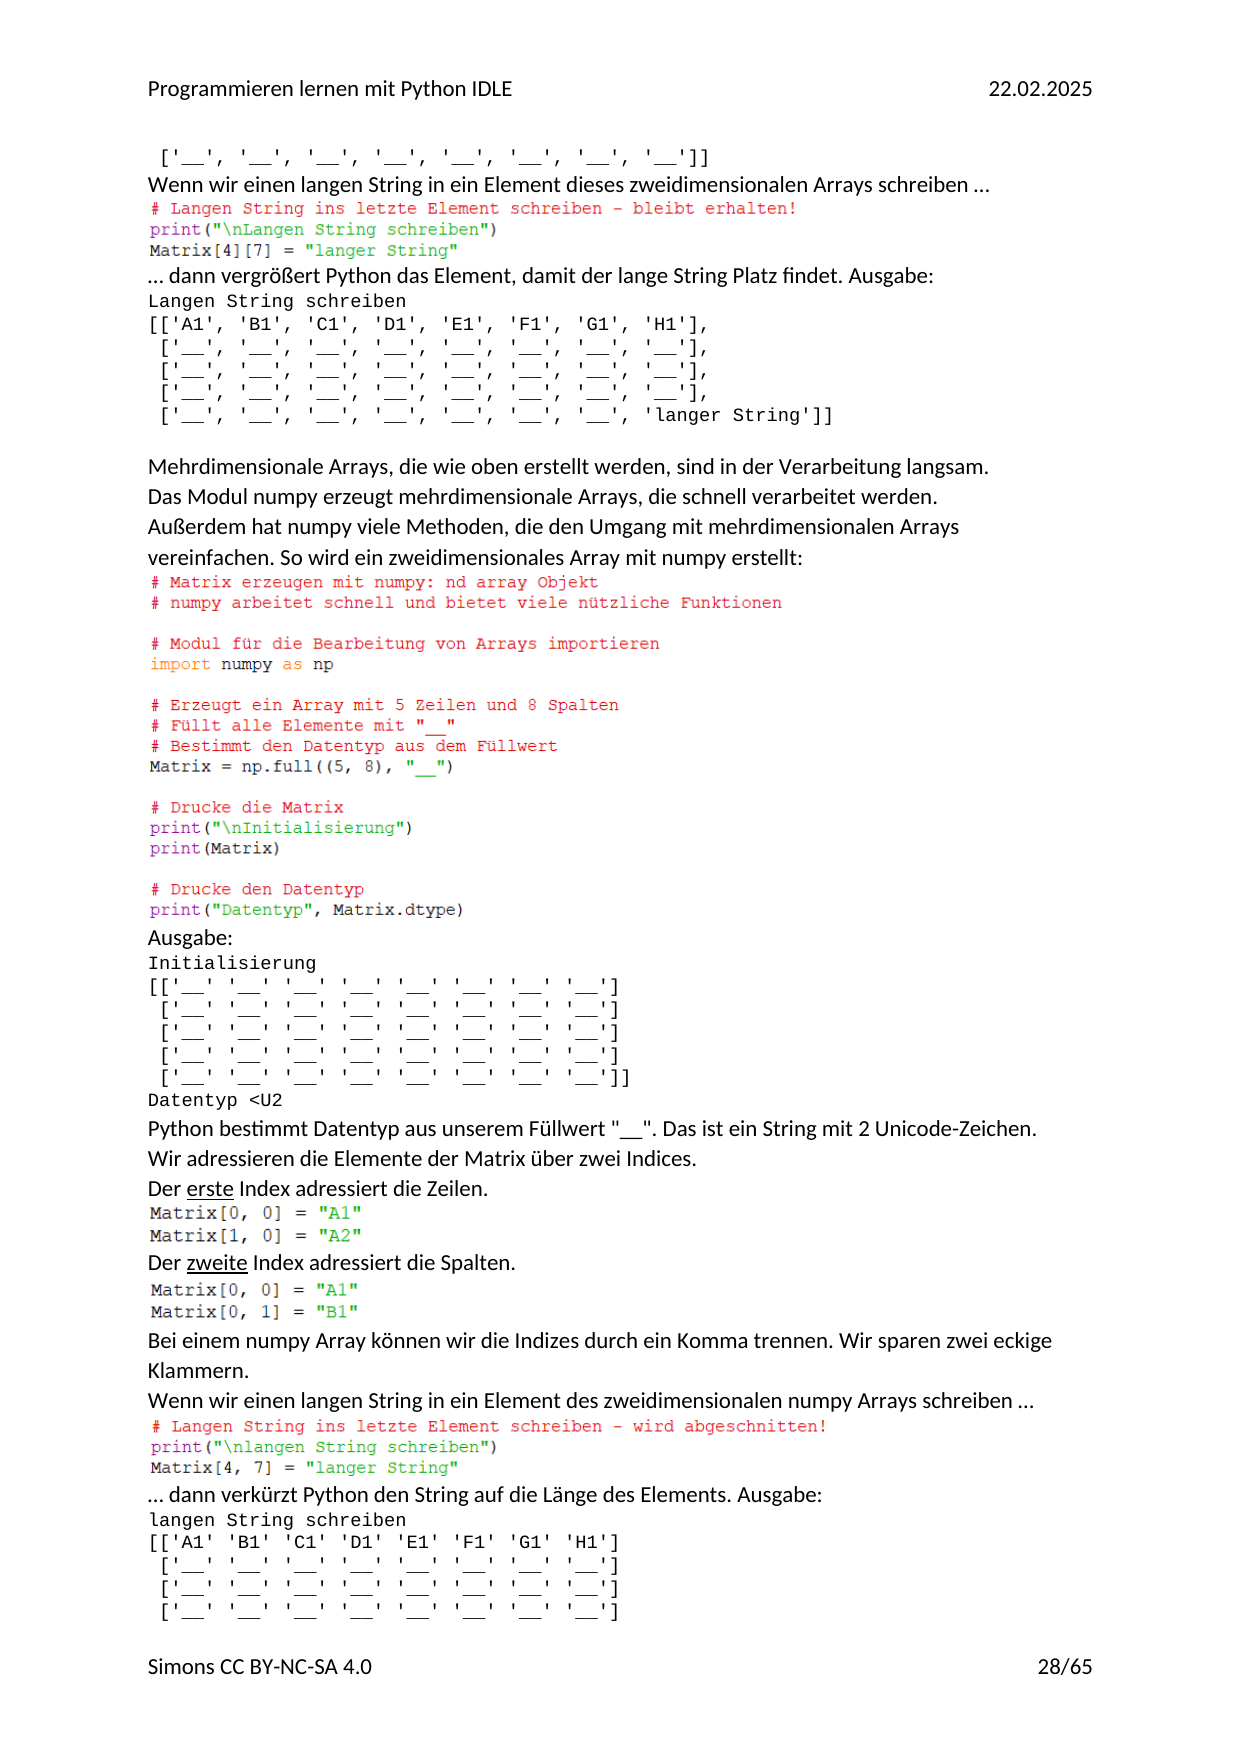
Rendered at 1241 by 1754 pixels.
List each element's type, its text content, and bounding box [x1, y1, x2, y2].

picture [147, 1416, 864, 1478]
text Wir adressieren die Elemente der Matrix über zwei Indices. [148, 1144, 1092, 1172]
text Datentyp <U2 [148, 1091, 1092, 1112]
text ['__' '__' '__' '__' '__' '__' '__' '__']] [148, 1068, 1092, 1089]
text [['__' '__' '__' '__' '__' '__' '__' '__'] [148, 977, 1092, 998]
picture [147, 1278, 372, 1324]
picture [147, 1204, 378, 1246]
text ['__', '__', '__', '__', '__', '__', '__', '__'], [148, 337, 1092, 359]
picture [147, 572, 819, 922]
text Langen String schreiben [148, 292, 1092, 313]
text ['__' '__' '__' '__' '__' '__' '__' '__'] [148, 1579, 1092, 1600]
text Python bestimmt Datentyp aus unserem Füllwert "__". Das ist ein String mit 2 Unicode-Zeichen. [148, 1114, 1092, 1142]
text Mehrdimensionale Arrays, die wie oben erstellt werden, sind in der Verarbeitung langsam. [148, 452, 1092, 480]
picture [147, 200, 841, 260]
text [['A1' 'B1' 'C1' 'D1' 'E1' 'F1' 'G1' 'H1'] [148, 1533, 1092, 1554]
text Wenn wir einen langen String in ein Element dieses zweidimensionalen Arrays schreiben … [148, 171, 1092, 199]
text Das Modul numpy erzeugt mehrdimensionale Arrays, die schnell verarbeitet werden. [148, 482, 1092, 510]
text Der zweite Index adressiert die Spalten. [148, 1248, 1092, 1276]
text langen String schreiben [148, 1510, 1092, 1532]
text ['__' '__' '__' '__' '__' '__' '__' '__'] [148, 1022, 1092, 1044]
text Bei einem numpy Array können wir die Indizes durch ein Komma trennen. Wir sparen zwei eckige Klammern. [148, 1326, 1092, 1384]
text … dann verkürzt Python den String auf die Länge des Elements. Ausgabe: [148, 1480, 1092, 1508]
text ['__', '__', '__', '__', '__', '__', '__', '__']] [148, 148, 1092, 169]
text ['__' '__' '__' '__' '__' '__' '__' '__'] [148, 1045, 1092, 1067]
text ['__' '__' '__' '__' '__' '__' '__' '__'] [148, 1602, 1092, 1623]
text Der erste Index adressiert die Zeilen. [148, 1174, 1092, 1202]
text Wenn wir einen langen String in ein Element des zweidimensionalen numpy Arrays schreiben … [148, 1386, 1092, 1414]
text ['__', '__', '__', '__', '__', '__', '__', '__'], [148, 360, 1092, 382]
text Ausgabe: [148, 923, 1092, 951]
text ['__' '__' '__' '__' '__' '__' '__' '__'] [148, 999, 1092, 1021]
text [['A1', 'B1', 'C1', 'D1', 'E1', 'F1', 'G1', 'H1'], [148, 314, 1092, 336]
text ['__', '__', '__', '__', '__', '__', '__', 'langer String']] [148, 406, 1092, 427]
text ['__', '__', '__', '__', '__', '__', '__', '__'], [148, 383, 1092, 404]
text Initialisierung [148, 954, 1092, 975]
text Außerdem hat numpy viele Methoden, die den Umgang mit mehrdimensionalen Arrays vereinfachen. So wird ein zweidimensionales Array mit numpy erstellt: [148, 512, 1092, 571]
text … dann vergrößert Python das Element, damit der lange String Platz findet. Ausgabe: [148, 261, 1092, 289]
text ['__' '__' '__' '__' '__' '__' '__' '__'] [148, 1556, 1092, 1577]
